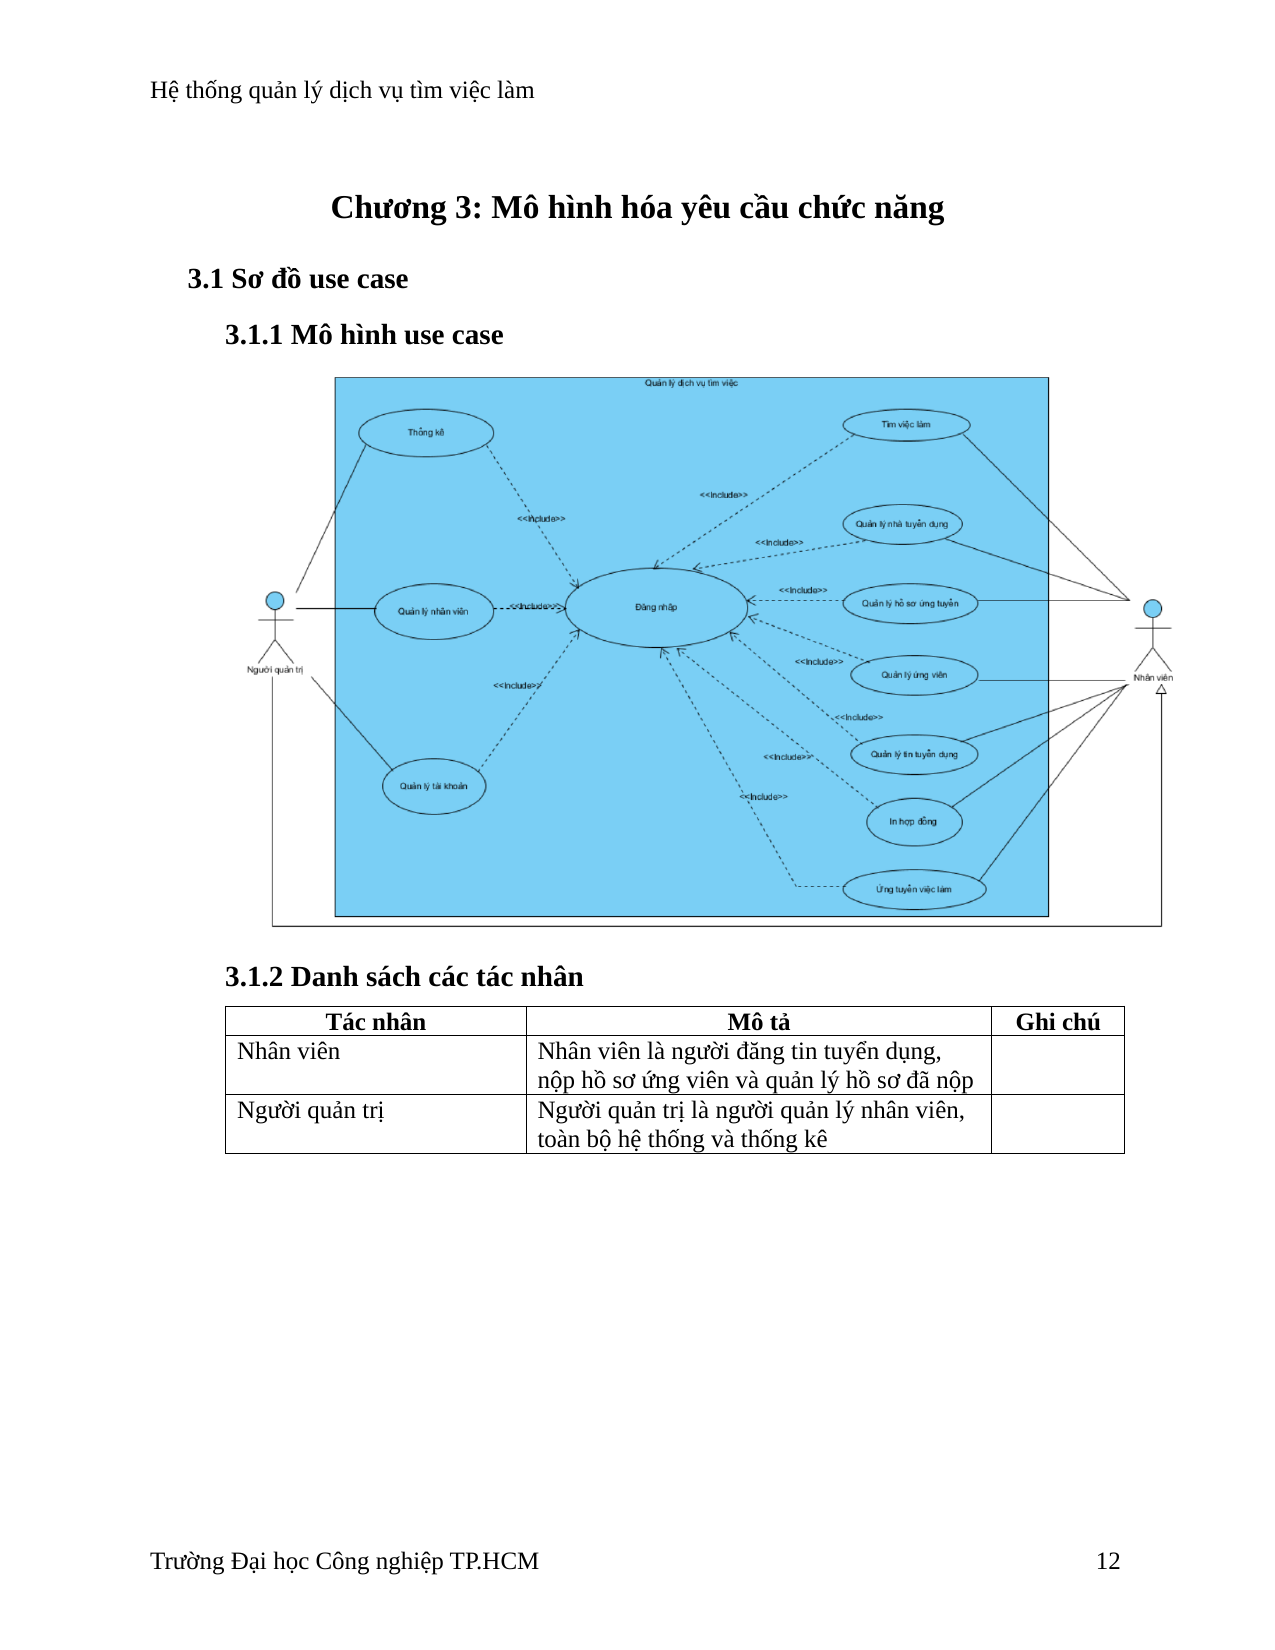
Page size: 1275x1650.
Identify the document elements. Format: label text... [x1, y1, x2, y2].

table_cell Người quản trị [226, 1095, 526, 1152]
table_cell Nhân viên [226, 1036, 526, 1094]
table_header Tác nhân [226, 1007, 526, 1035]
table_cell Nhân viên là người đăng tin tuyển dụng, nộp hồ sơ ứng viên và quản lý hồ sơ đã nộp [527, 1036, 991, 1094]
table_header Mô tả [527, 1007, 991, 1035]
subtitle Mô hình hóa yêu cầu chức năng [150, 187, 1125, 226]
subtitle Danh sách các tác nhân [225, 959, 1125, 992]
table_cell [992, 1036, 1124, 1094]
subtitle Sơ đồ use case [187, 262, 1125, 295]
subtitle Mô hình use case [225, 317, 1125, 350]
table_cell [992, 1095, 1124, 1152]
table_cell Người quản trị là người quản lý nhân viên, toàn bộ hệ thống và thống kê [527, 1095, 991, 1152]
table_header Ghi chú [992, 1007, 1124, 1035]
picture [225, 363, 1200, 937]
